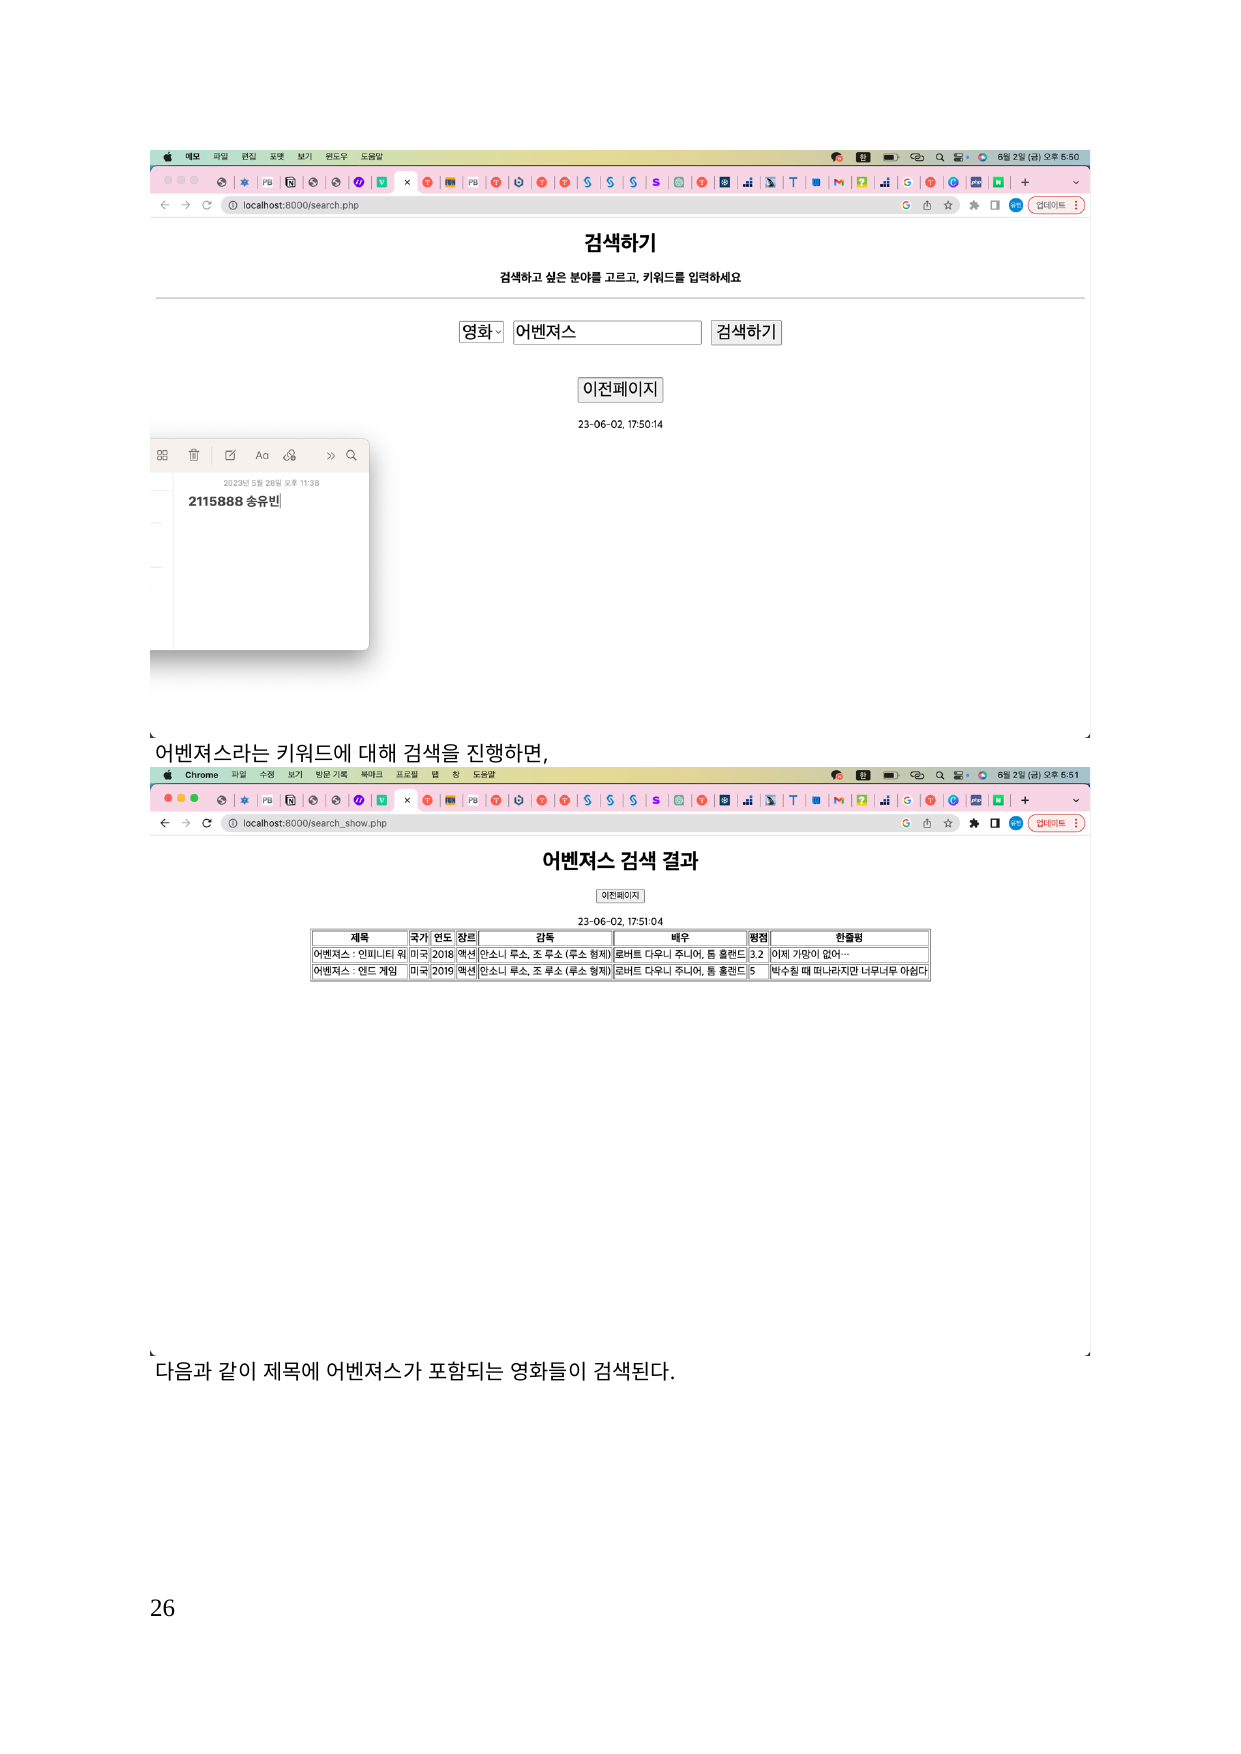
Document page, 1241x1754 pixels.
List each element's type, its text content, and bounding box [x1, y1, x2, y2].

picture [150, 150, 1091, 738]
text 다음과 같이 제목에 어벤져스가 포함되는 영화들이 검색된다. [150, 1356, 1090, 1386]
text 어벤져스라는 키워드에 대해 검색을 진행하면, [150, 738, 1090, 767]
picture [150, 767, 1091, 1356]
